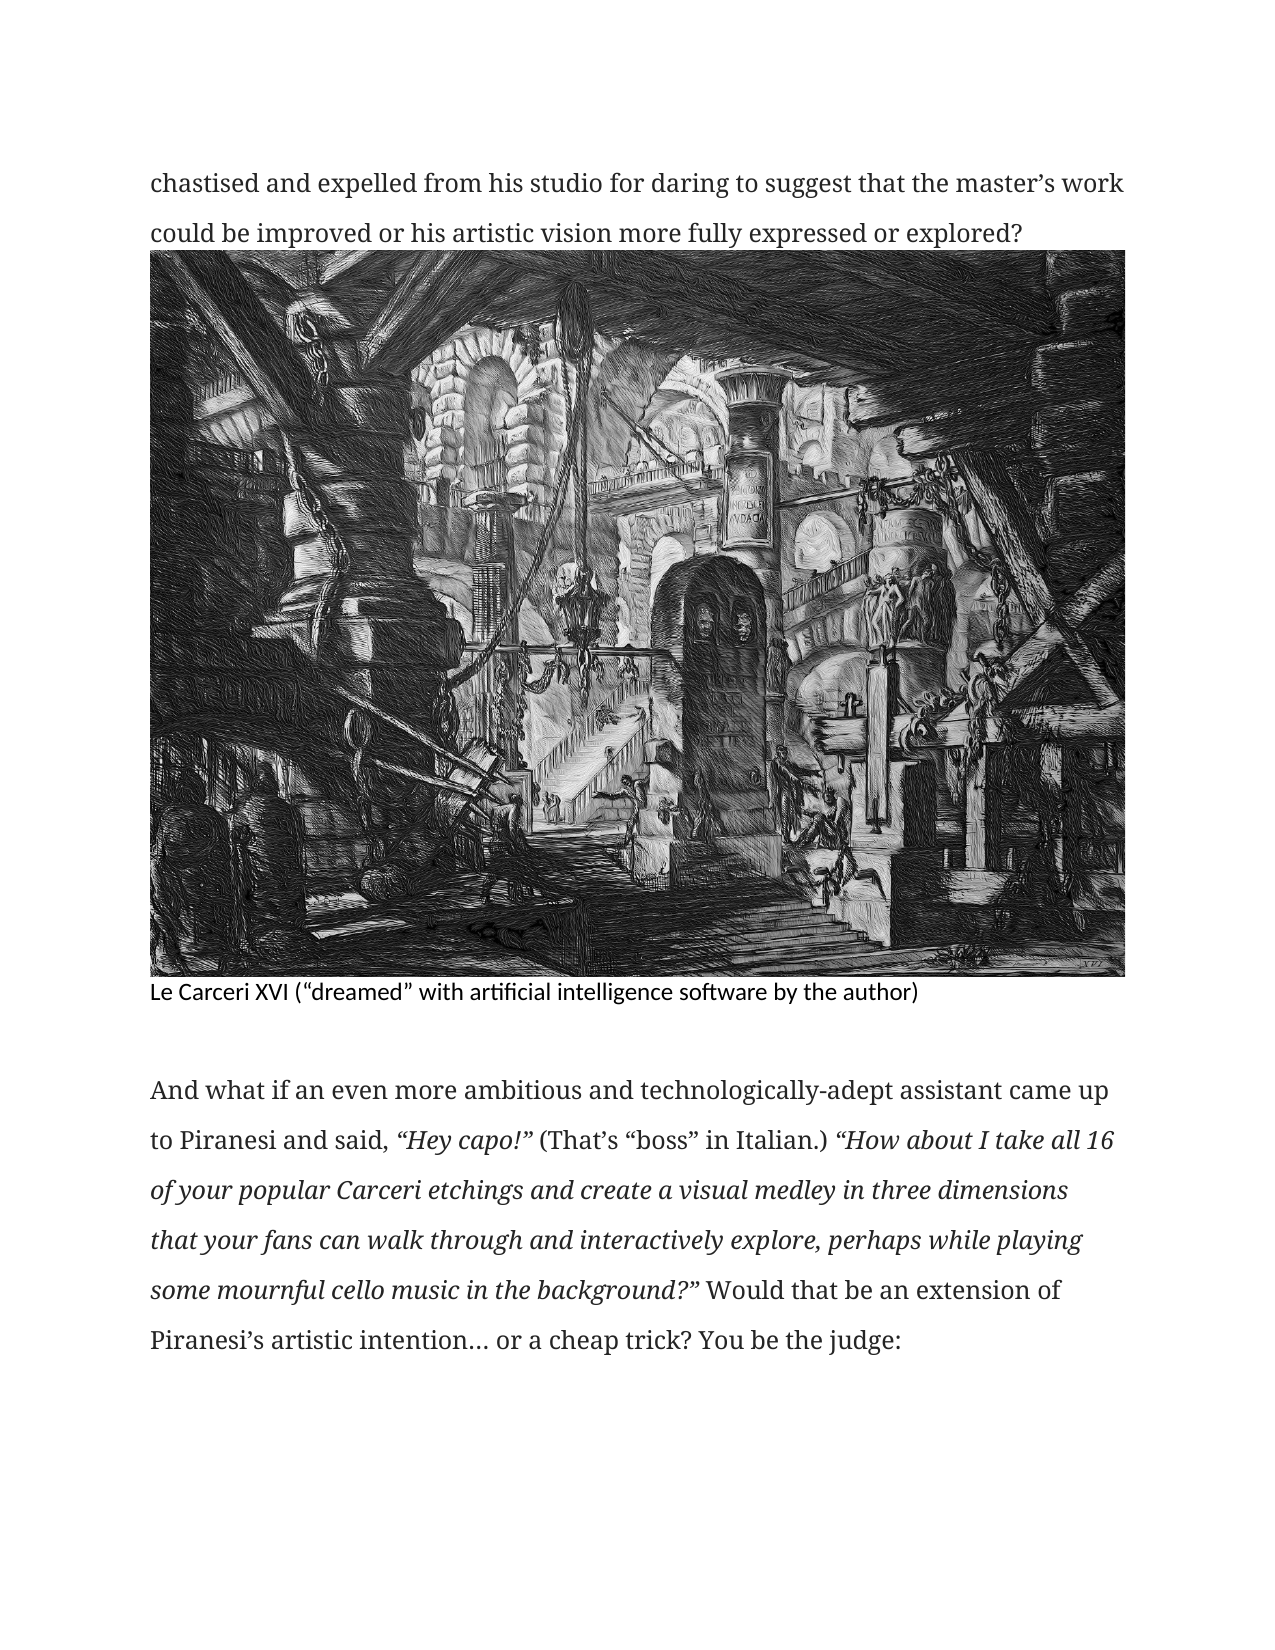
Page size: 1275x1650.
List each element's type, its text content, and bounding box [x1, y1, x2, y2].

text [150, 150, 1125, 250]
text Le Carceri XVI (“dreamed” with artificial intelligence software by the author) [150, 977, 1125, 1007]
picture [150, 250, 1125, 977]
text And what if an even more ambitious and technologically-adept assistant came up to Piranesi and said, “Hey capo!” (That’s “boss” in Italian.) “How about I take all 16 of your popular Carceri etchings and create a visual medley in three dimensions that your fans can walk through and interactively explore, perhaps while playing some mournful cello music in the background?” Would that be an extension of Piranesi’s artistic intention… or a cheap trick? You be the judge: [150, 1057, 1125, 1357]
